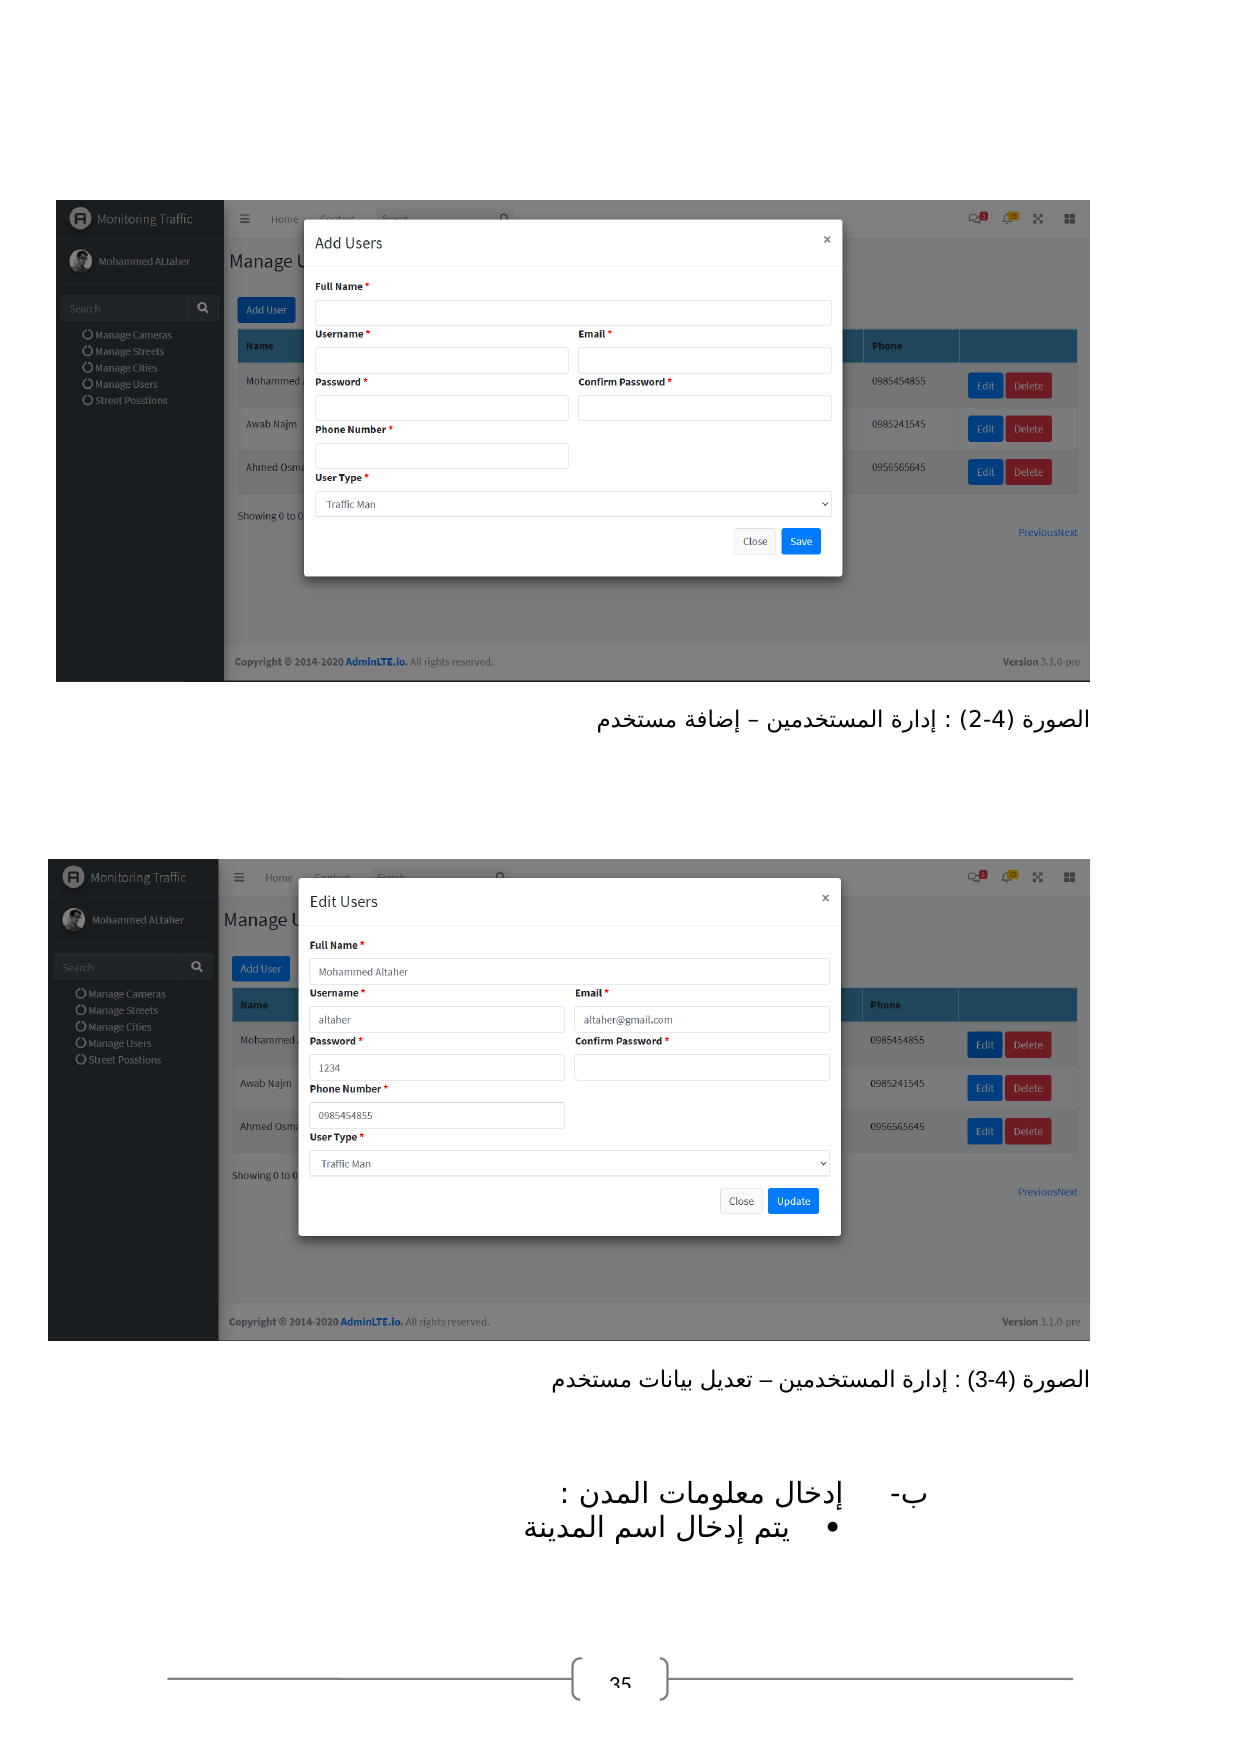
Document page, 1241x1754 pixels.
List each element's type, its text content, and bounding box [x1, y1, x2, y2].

text الصورة (4-2) : إدارة المستخدمين – إضافة مستخدم [150, 707, 1090, 733]
list إدخال معلومات المدن : [150, 1476, 890, 1510]
picture [56, 200, 1090, 682]
text الصورة (4-3) : إدارة المستخدمين – تعديل بيانات مستخدم [150, 1366, 1090, 1392]
picture [48, 859, 1091, 1341]
list يتم إدخال اسم المدينة [150, 1510, 828, 1544]
